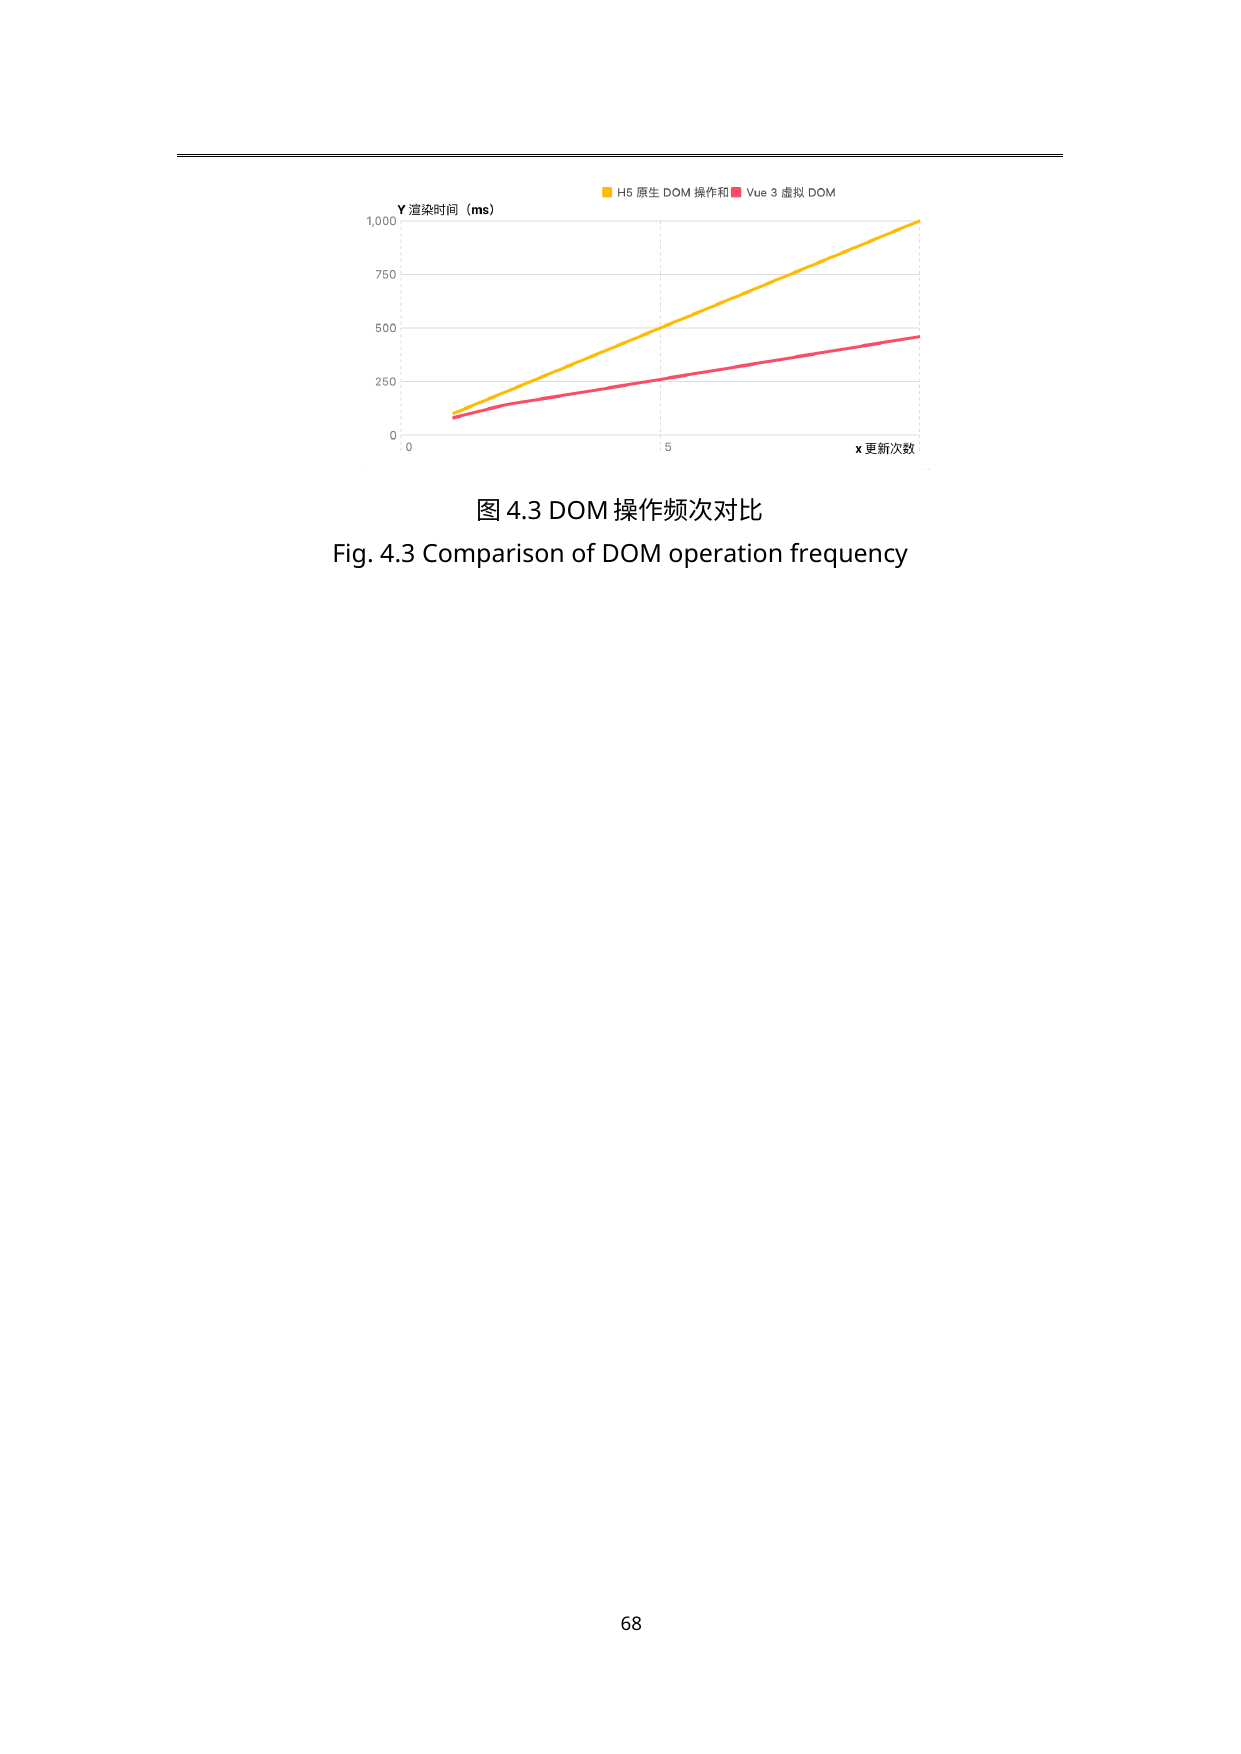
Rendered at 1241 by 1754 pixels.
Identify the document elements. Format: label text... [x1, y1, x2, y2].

picture [360, 178, 931, 470]
text Fig. 4.3 Comparison of DOM operation frequency [177, 535, 1063, 569]
text 图4.3 DOM操作频次对比 [177, 490, 1063, 526]
